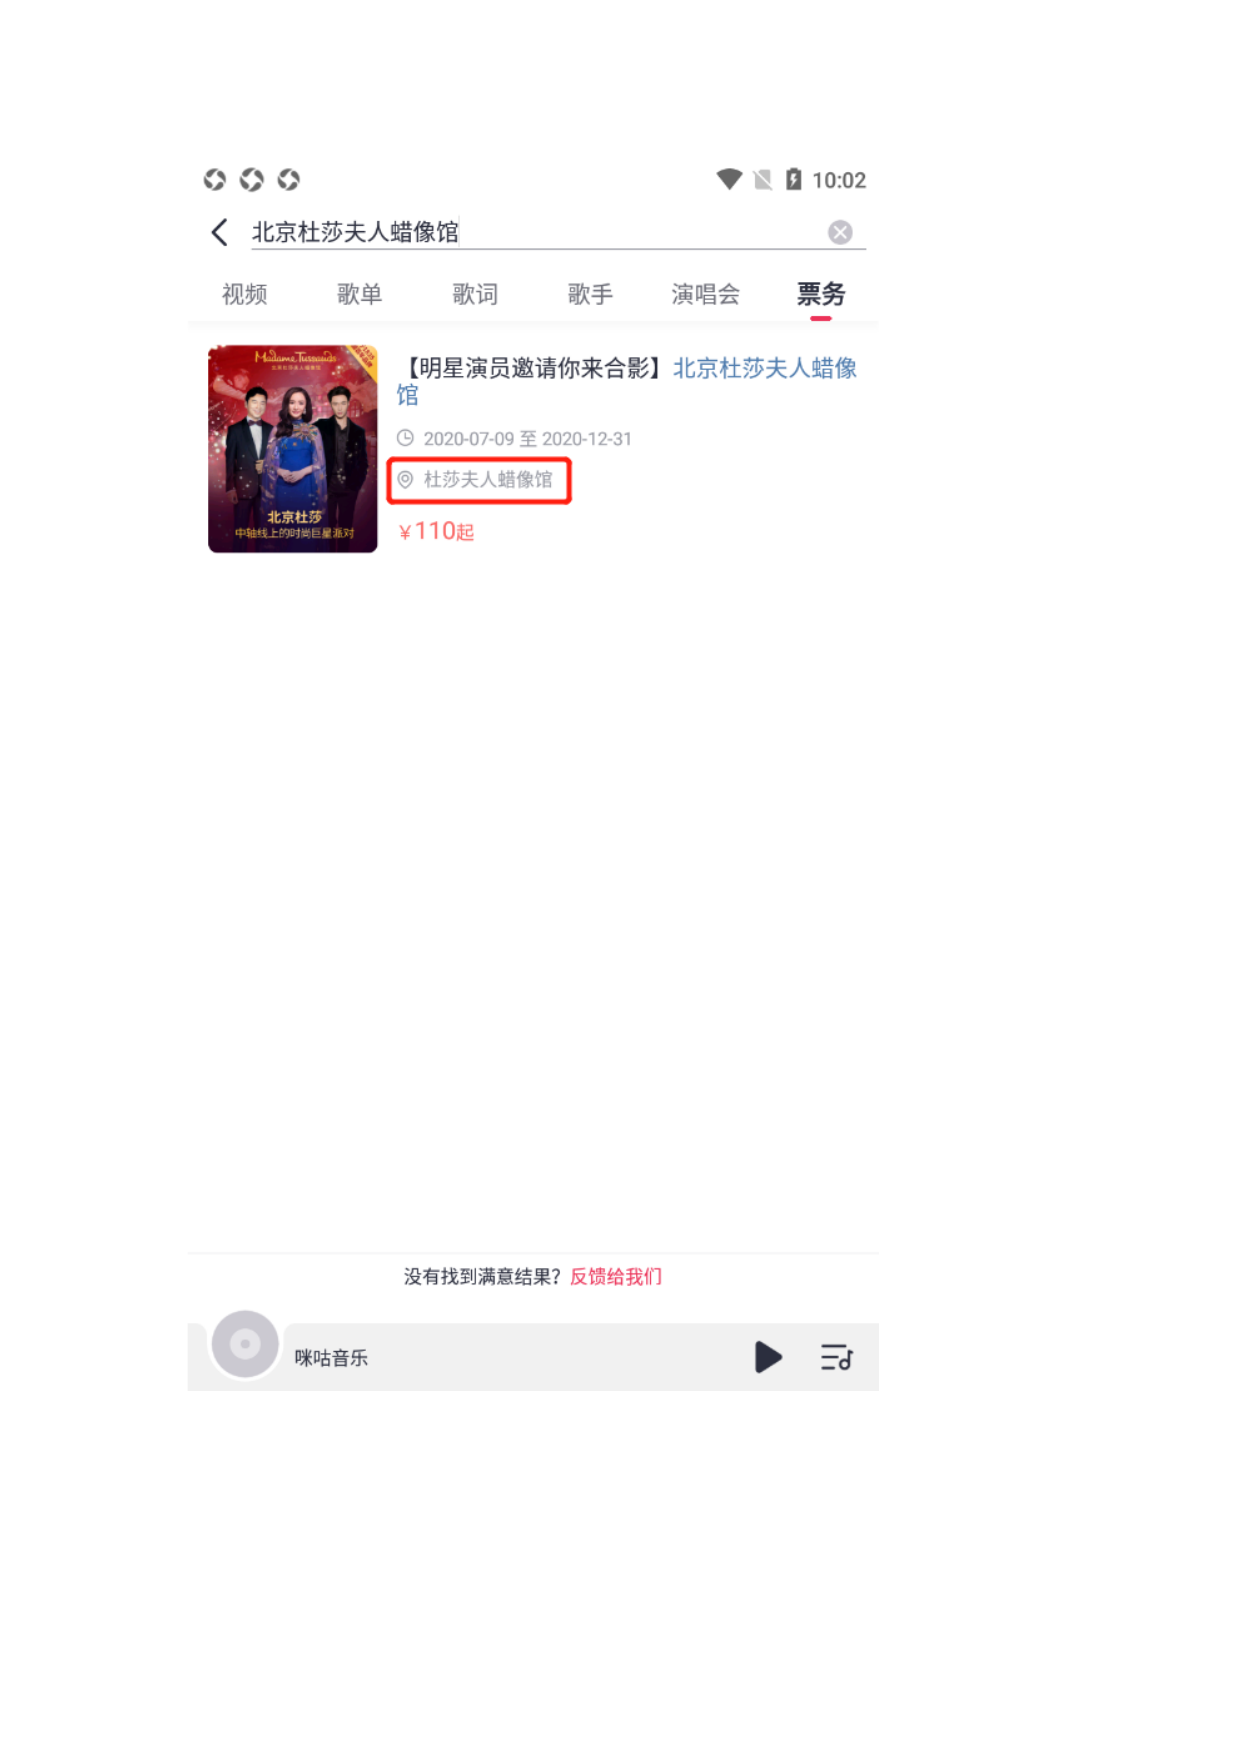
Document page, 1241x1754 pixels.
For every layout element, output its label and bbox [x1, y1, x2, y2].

picture [187, 162, 879, 1391]
